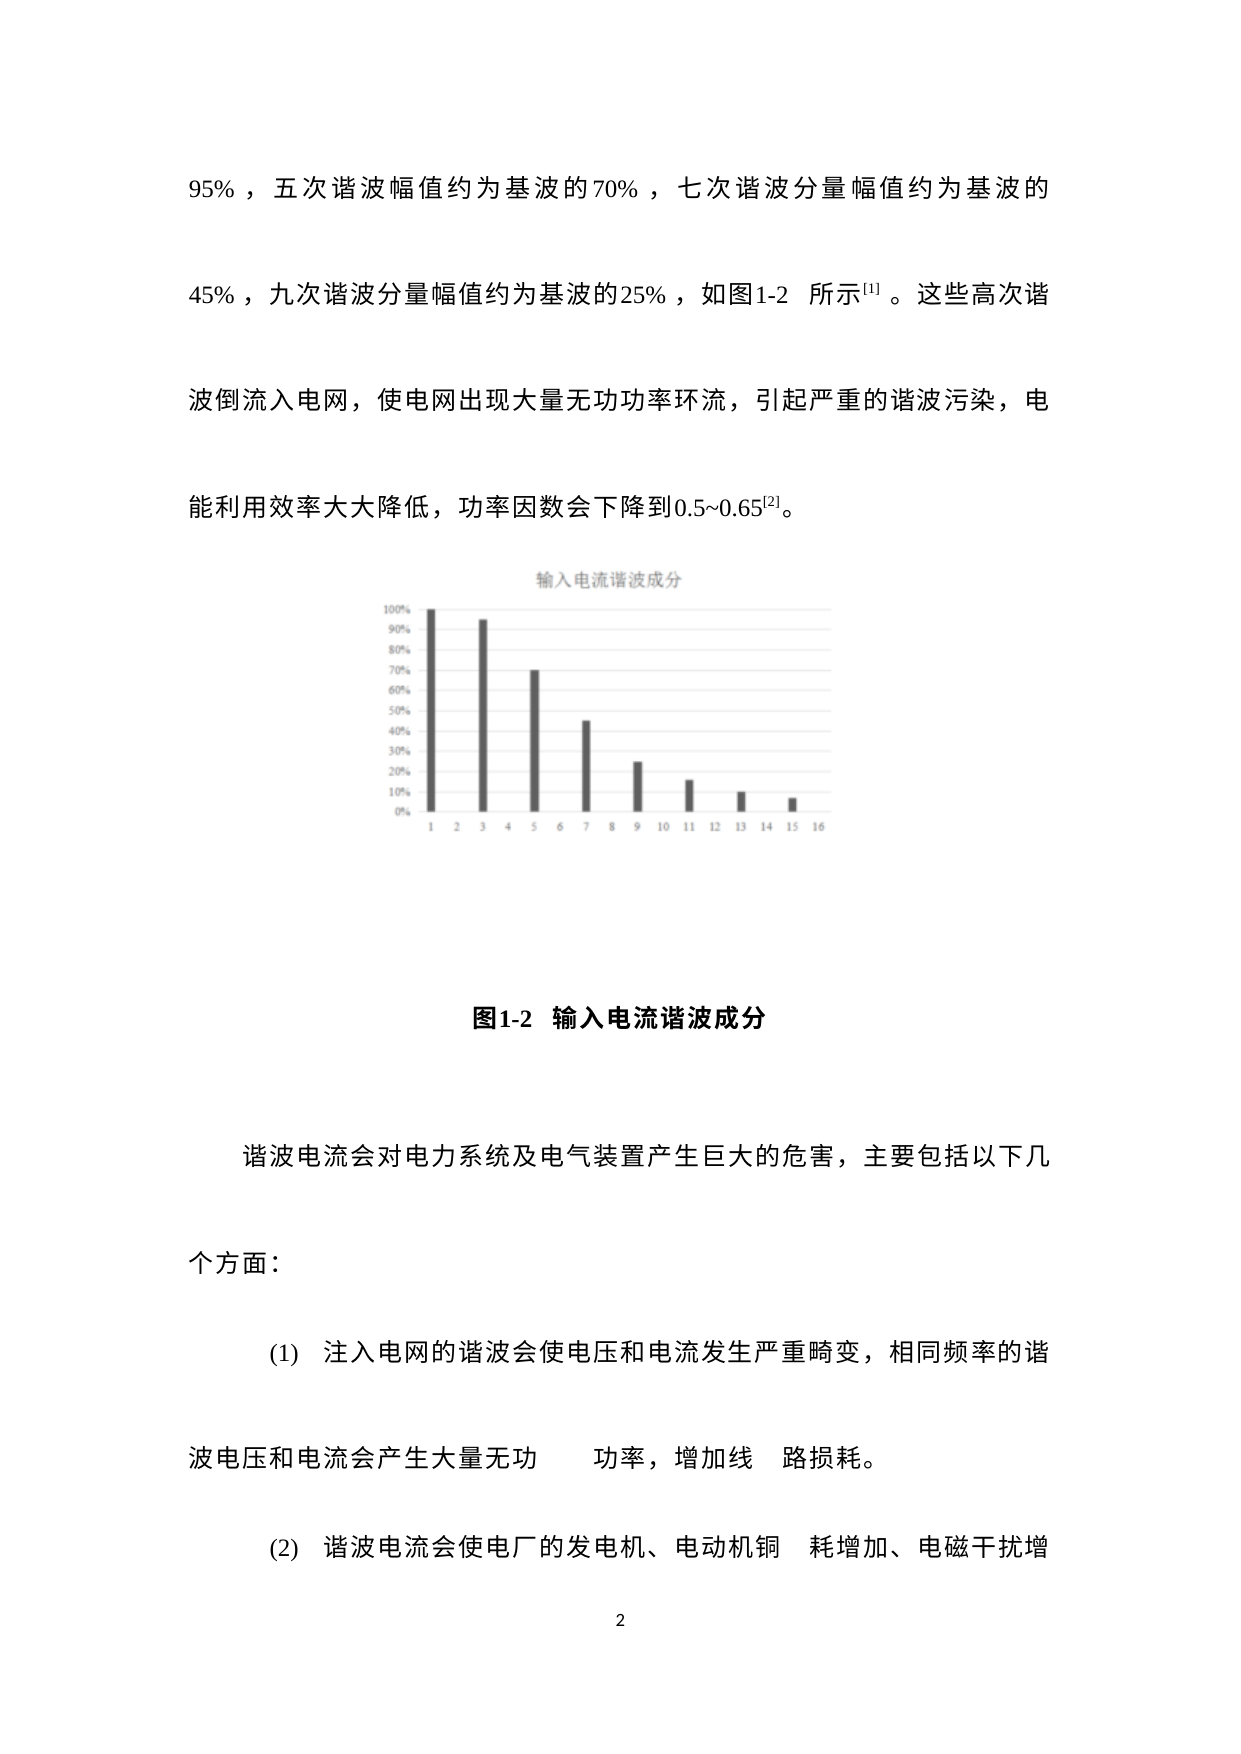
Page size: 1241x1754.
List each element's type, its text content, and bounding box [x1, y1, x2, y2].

text 谐波电流会对电力系统及电气装置产生巨大的危害，主要包括以下几个方面： [188, 1119, 1052, 1297]
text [188, 151, 1052, 541]
text (1)注入电网的谐波会使电压和电流发生严重畸变，相同频率的谐波电压和电流会产生大量无功 功率，增加线 路损耗。 [188, 1315, 1052, 1492]
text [188, 1510, 1052, 1581]
text 图1-2 输入电流谐波成分 [188, 981, 1052, 1052]
